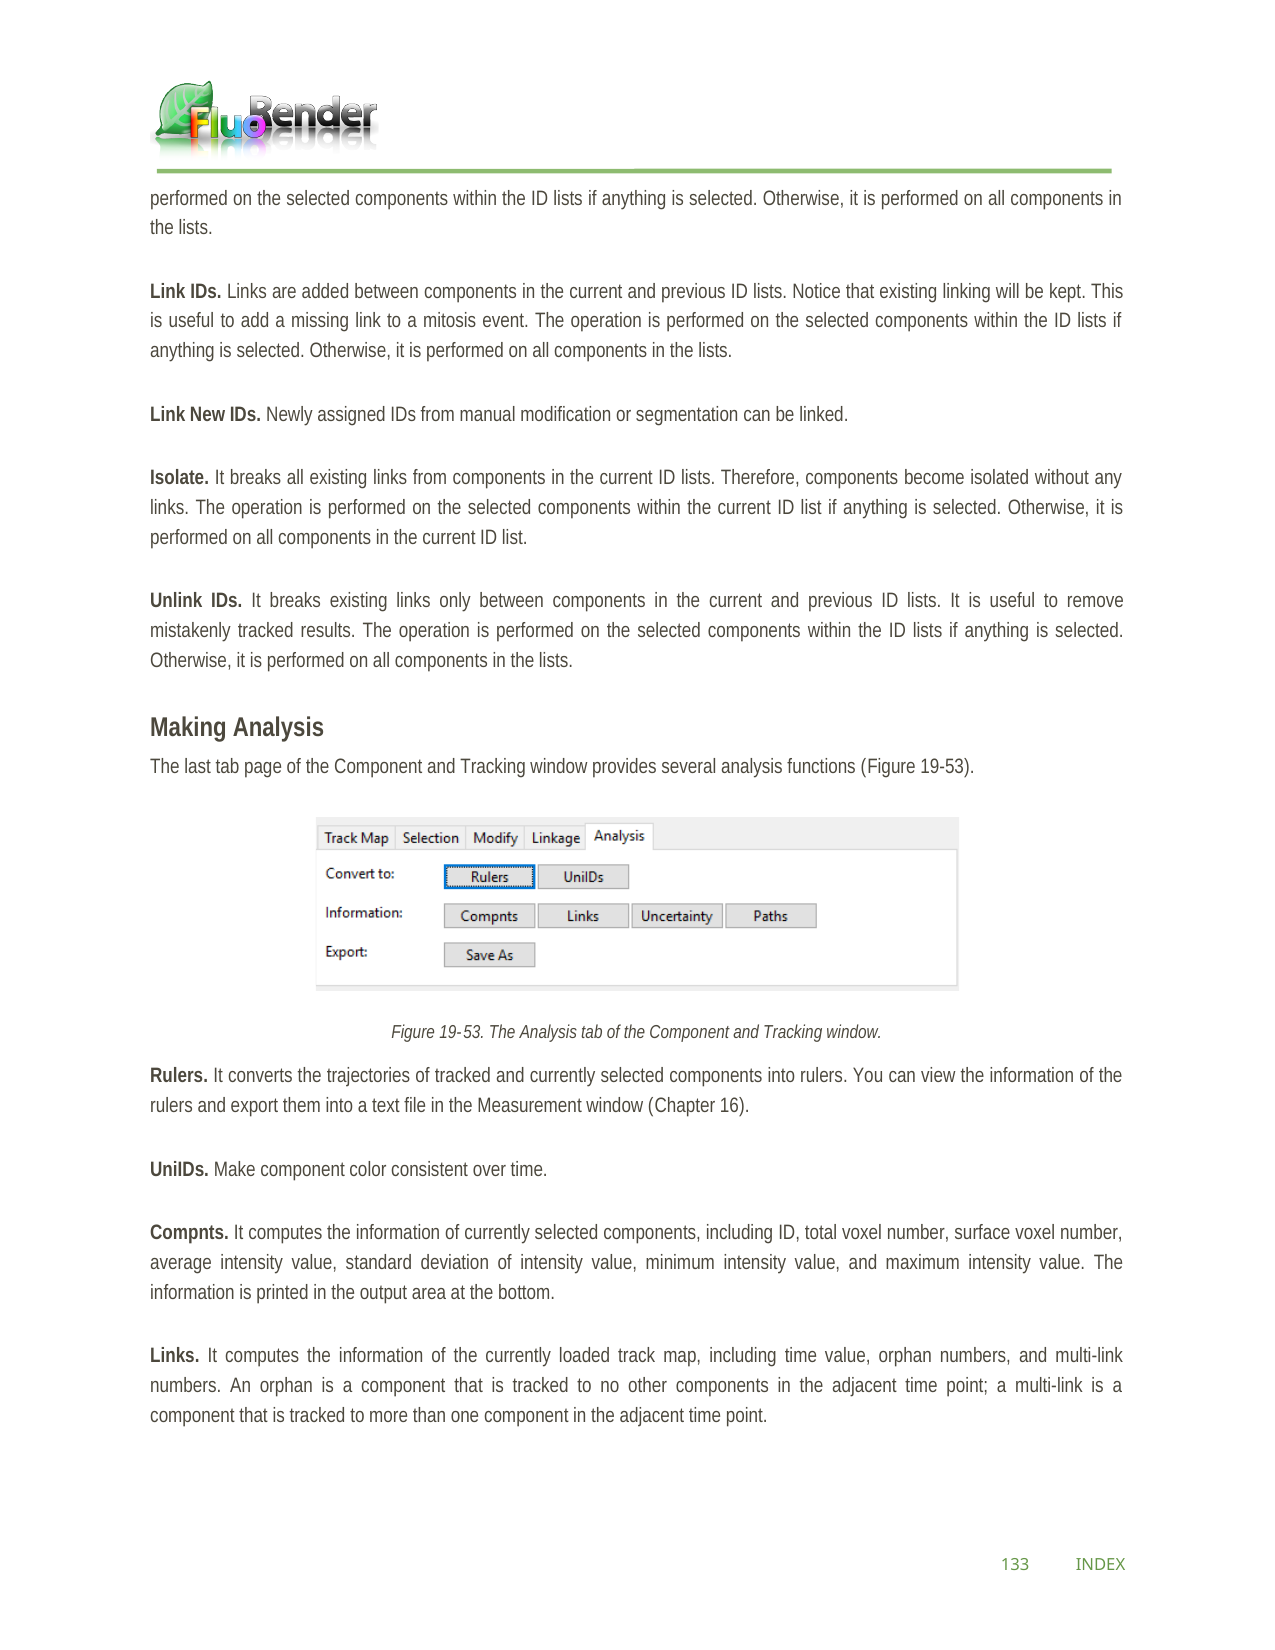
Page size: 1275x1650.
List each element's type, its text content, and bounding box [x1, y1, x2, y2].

text Compnts. It computes the information of currently selected components, including ID, total voxel number, surface voxel number, average intensity value, standard deviation of intensity value, minimum intensity value, and maximum intensity value. The information is printed in the output area at the bottom. [150, 1220, 1125, 1303]
text Links. It computes the information of the currently loaded track map, including time value, orphan numbers, and multi-link numbers. An orphan is a component that is tracked to no other components in the adjacent time point; a multi-link is a component that is tracked to more than one component in the adjacent time point. [150, 1343, 1125, 1427]
text Isolate. It breaks all existing links from components in the current ID lists. Therefore, components become isolated without any links. The operation is performed on the selected components within the current ID list if anything is selected. Otherwise, it is performed on all components in the current ID list. [150, 465, 1125, 548]
text Rulers. It converts the trajectories of tracked and currently selected components into rulers. You can view the information of the rulers and export them into a text file in the Measurement window (Chapter 16). [150, 1063, 1125, 1117]
picture [315, 817, 960, 991]
text Link IDs. Links are added between components in the current and previous ID lists. Notice that existing linking will be kept. This is useful to add a missing link to a mitosis event. The operation is performed on the selected components within the ID lists if anything is selected. Otherwise, it is performed on all components in the lists. [150, 278, 1125, 362]
subtitle Making Analysis [150, 711, 1125, 742]
text UniIDs. Make component color consistent over time. [150, 1157, 1125, 1181]
text Link New IDs. Newly assigned IDs from manual modification or segmentation can be linked. [150, 402, 1125, 426]
picture [150, 75, 379, 162]
text Unlink IDs. It breaks existing links only between components in the current and previous ID lists. It is useful to remove mistakenly tracked results. The operation is performed on the selected components within the ID lists if anything is selected. Otherwise, it is performed on all components in the lists. [150, 588, 1125, 672]
